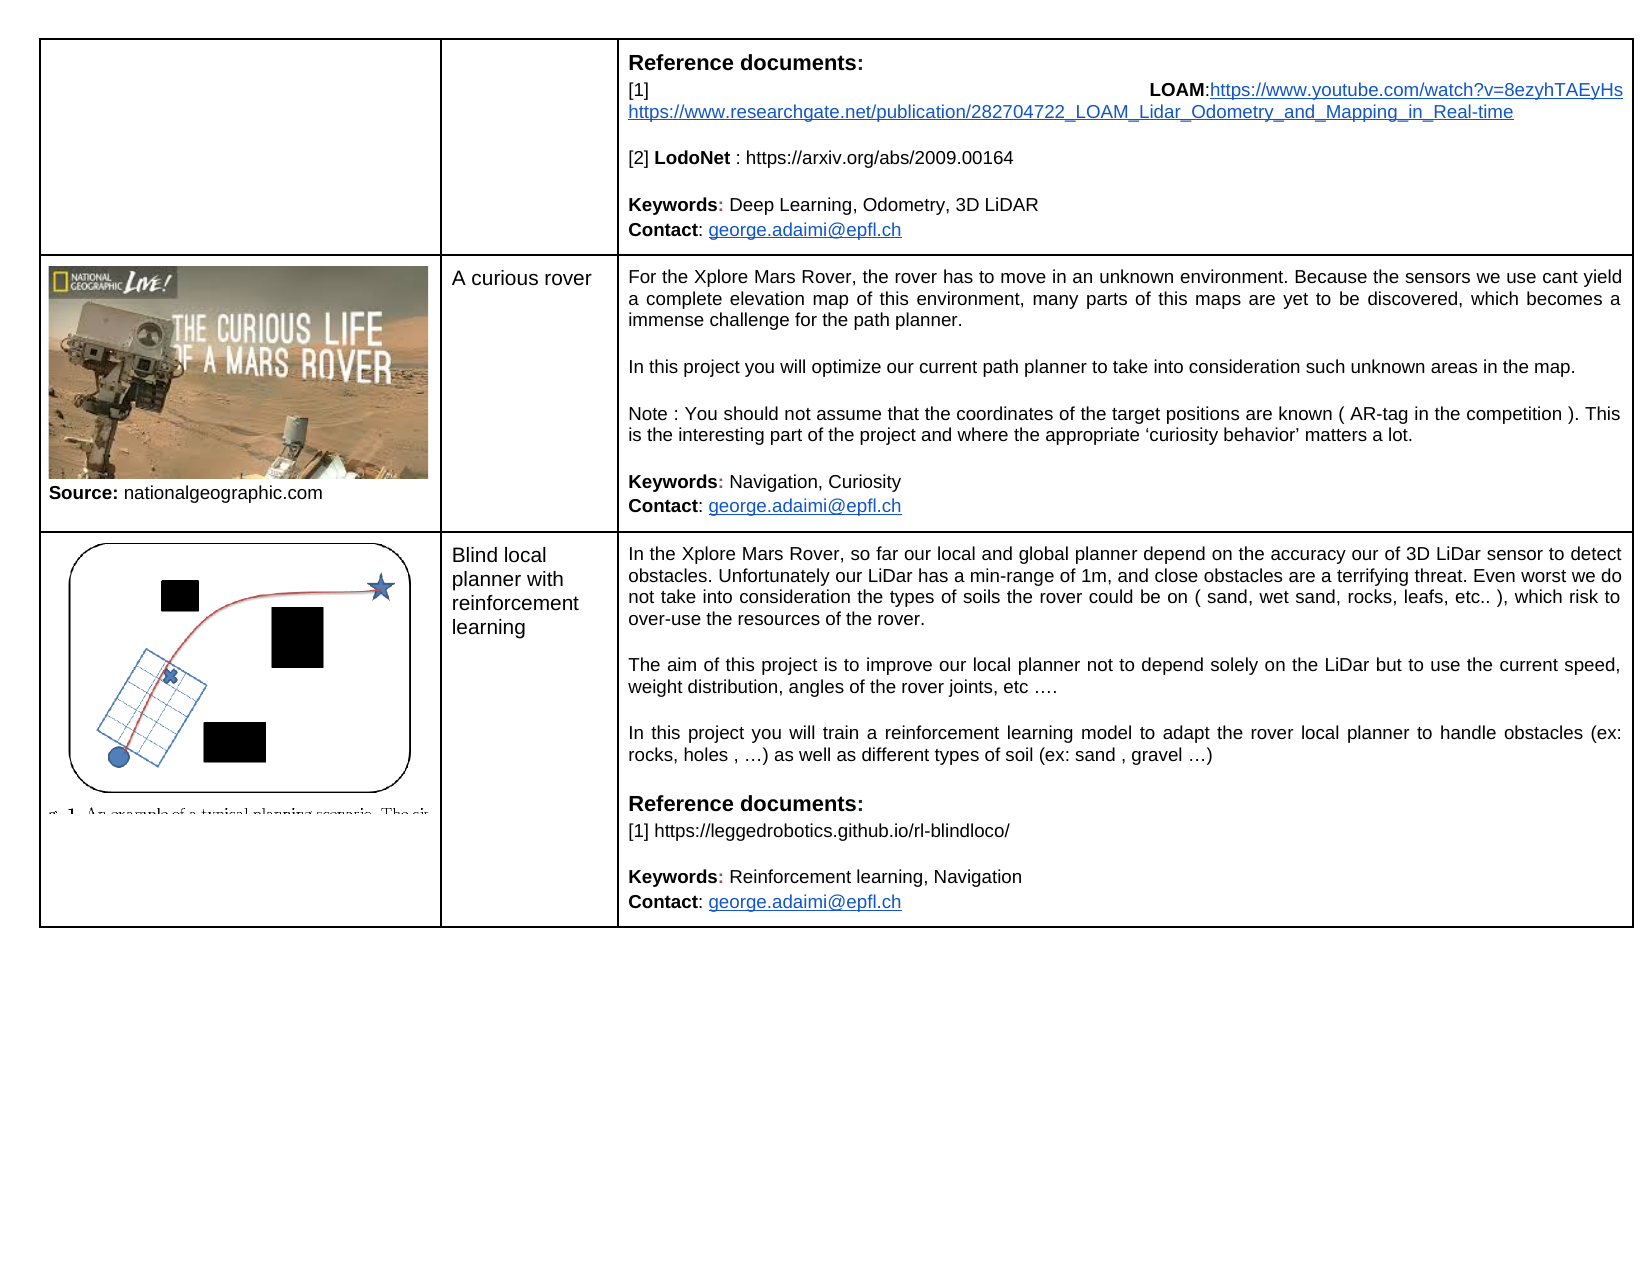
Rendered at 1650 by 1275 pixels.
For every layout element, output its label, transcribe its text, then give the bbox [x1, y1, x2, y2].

picture [48, 543, 429, 814]
table_cell [41, 533, 440, 926]
table_cell In the Xplore Mars Rover, so far our local and global planner depend on the accuracy our of 3D LiDar sensor to detect obstacles. Unfortunately our LiDar has a min-range of 1m, and close obstacles are a terrifying threat. Even worst we do not take into consideration the types of soils the rover could be on ( sand, wet sand, rocks, leafs, etc.. ), which risk to over-use the resources of the rover. The aim of this project is to improve our local planner not to depend solely on the LiDar but to use the current speed, weight distribution, angles of the rover joints, etc …. In this project you will train a reinforcement learning model to adapt the rover local planner to handle obstacles (ex: rocks, holes , …) as well as different types of soil (ex: sand , gravel …) Reference documents: [1] https://leggedrobotics.github.io/rl-blindloco/ Keywords: Reinforcement learning, Navigation Contact: george.adaimi@epfl.ch [619, 533, 1632, 926]
picture [48, 266, 429, 479]
table_cell A curious rover [442, 256, 617, 531]
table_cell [442, 40, 617, 254]
table_cell Blind local planner with reinforcement learning [442, 533, 617, 926]
table_cell [41, 40, 440, 254]
table_cell For the Xplore Mars Rover, the rover has to move in an unknown environment. Because the sensors we use cant yield a complete elevation map of this environment, many parts of this maps are yet to be discovered, which becomes a immense challenge for the path planner. In this project you will optimize our current path planner to take into consideration such unknown areas in the map. Note : You should not assume that the coordinates of the target positions are known ( AR-tag in the competition ). This is the interesting part of the project and where the appropriate ‘curiosity behavior’ matters a lot. Keywords: Navigation, Curiosity Contact: george.adaimi@epfl.ch [619, 256, 1632, 531]
table_cell Source: nationalgeographic.com [41, 256, 440, 531]
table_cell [619, 40, 1632, 254]
